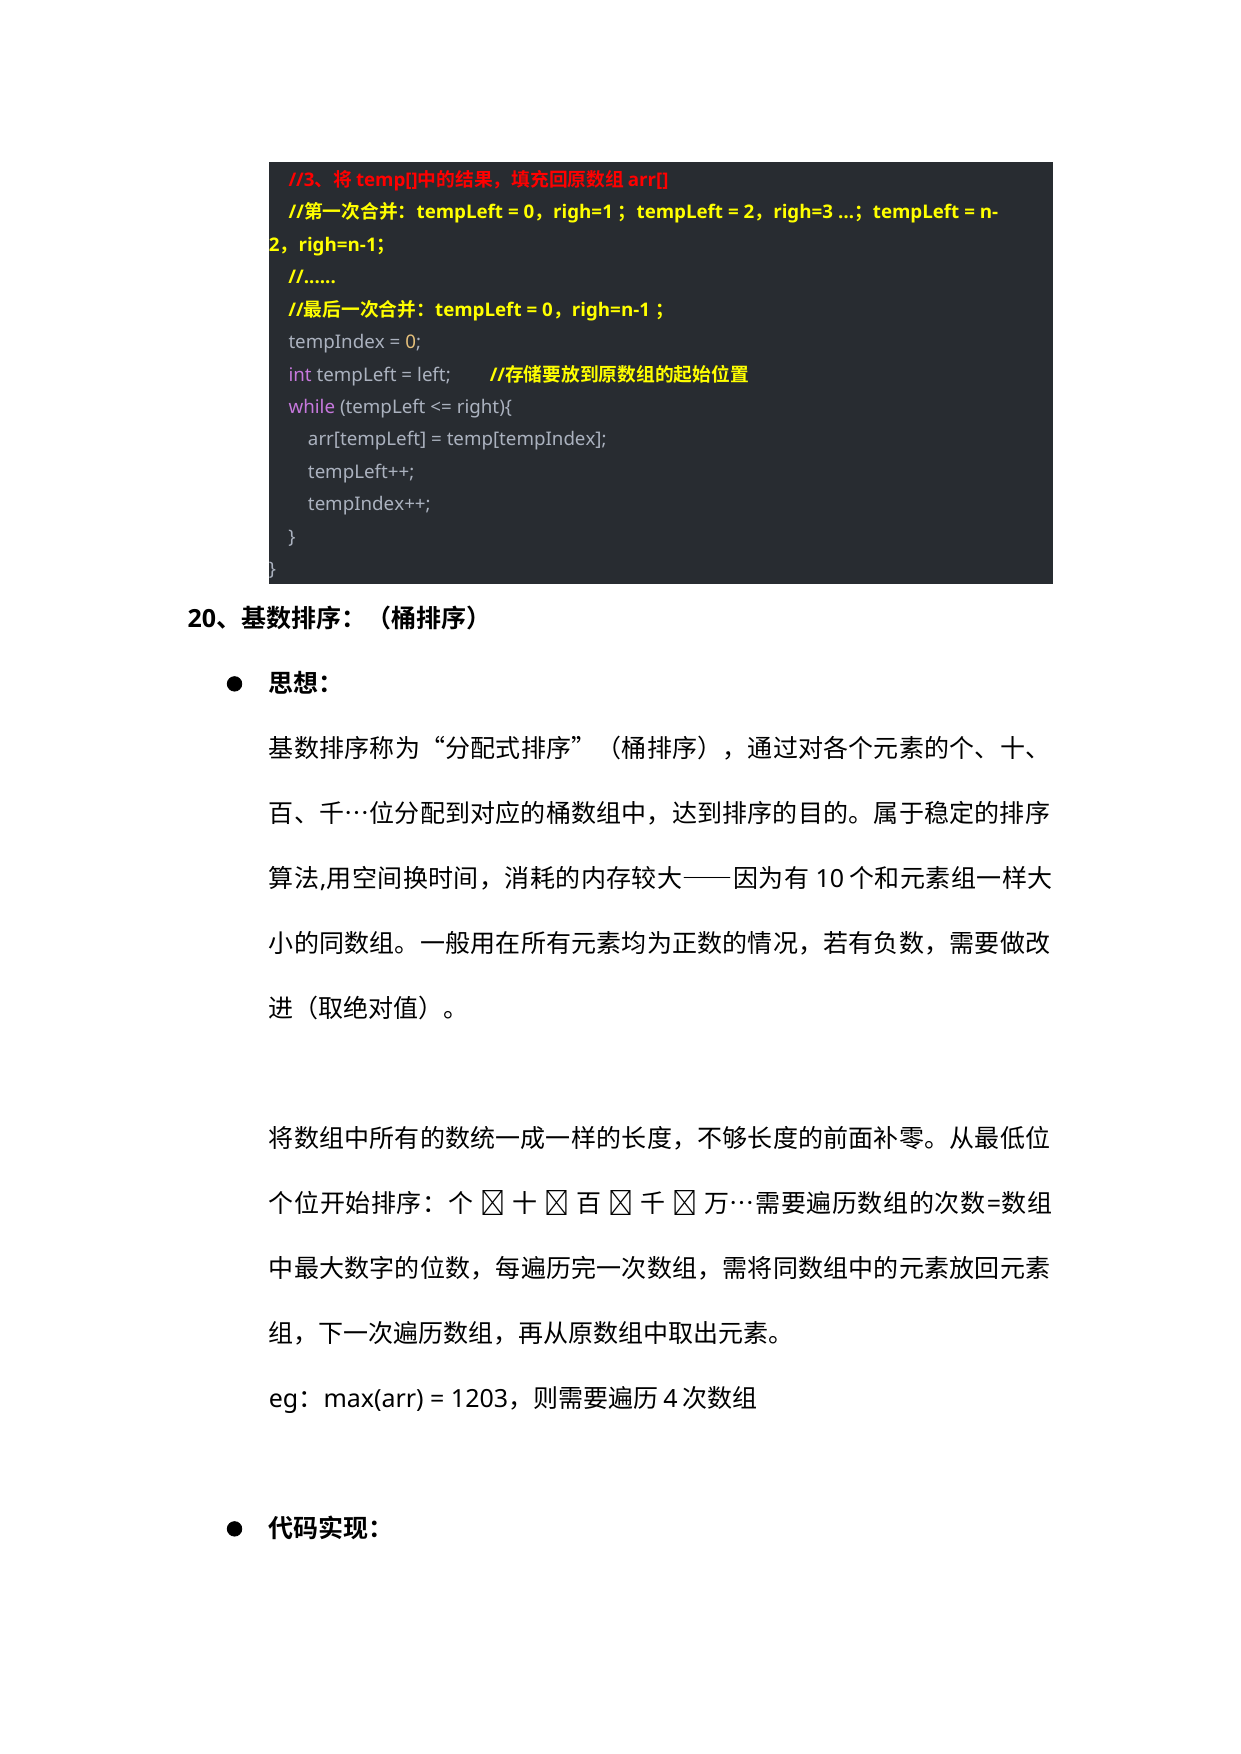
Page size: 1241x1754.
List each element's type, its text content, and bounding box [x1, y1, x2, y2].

list 代码实现： [225, 1494, 1053, 1559]
list 将数组中所有的数统一成一样的长度，不够长度的前面补零。从最低位个位开始排序：个 十 百 千 万…需要遍历数组的次数=数组中最大数字的位数，每遍历完一次数组，需将同数组中的元素放回元素组，下一次遍历数组，再从原数组中取出元素。 [269, 1104, 1053, 1364]
list 思想： [225, 649, 1053, 714]
list 基数排序：（桶排序） [187, 584, 1053, 649]
list 基数排序称为“分配式排序”（桶排序），通过对各个元素的个、十、百、千…位分配到对应的桶数组中，达到排序的目的。属于稳定的排序算法,用空间换时间，消耗的内存较大——因为有10个和元素组一样大小的同数组。一般用在所有元素均为正数的情况，若有负数，需要做改进（取绝对值）。 [269, 714, 1053, 1039]
list eg：max(arr) = 1203，则需要遍历4次数组 [269, 1364, 1053, 1429]
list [269, 162, 1053, 584]
